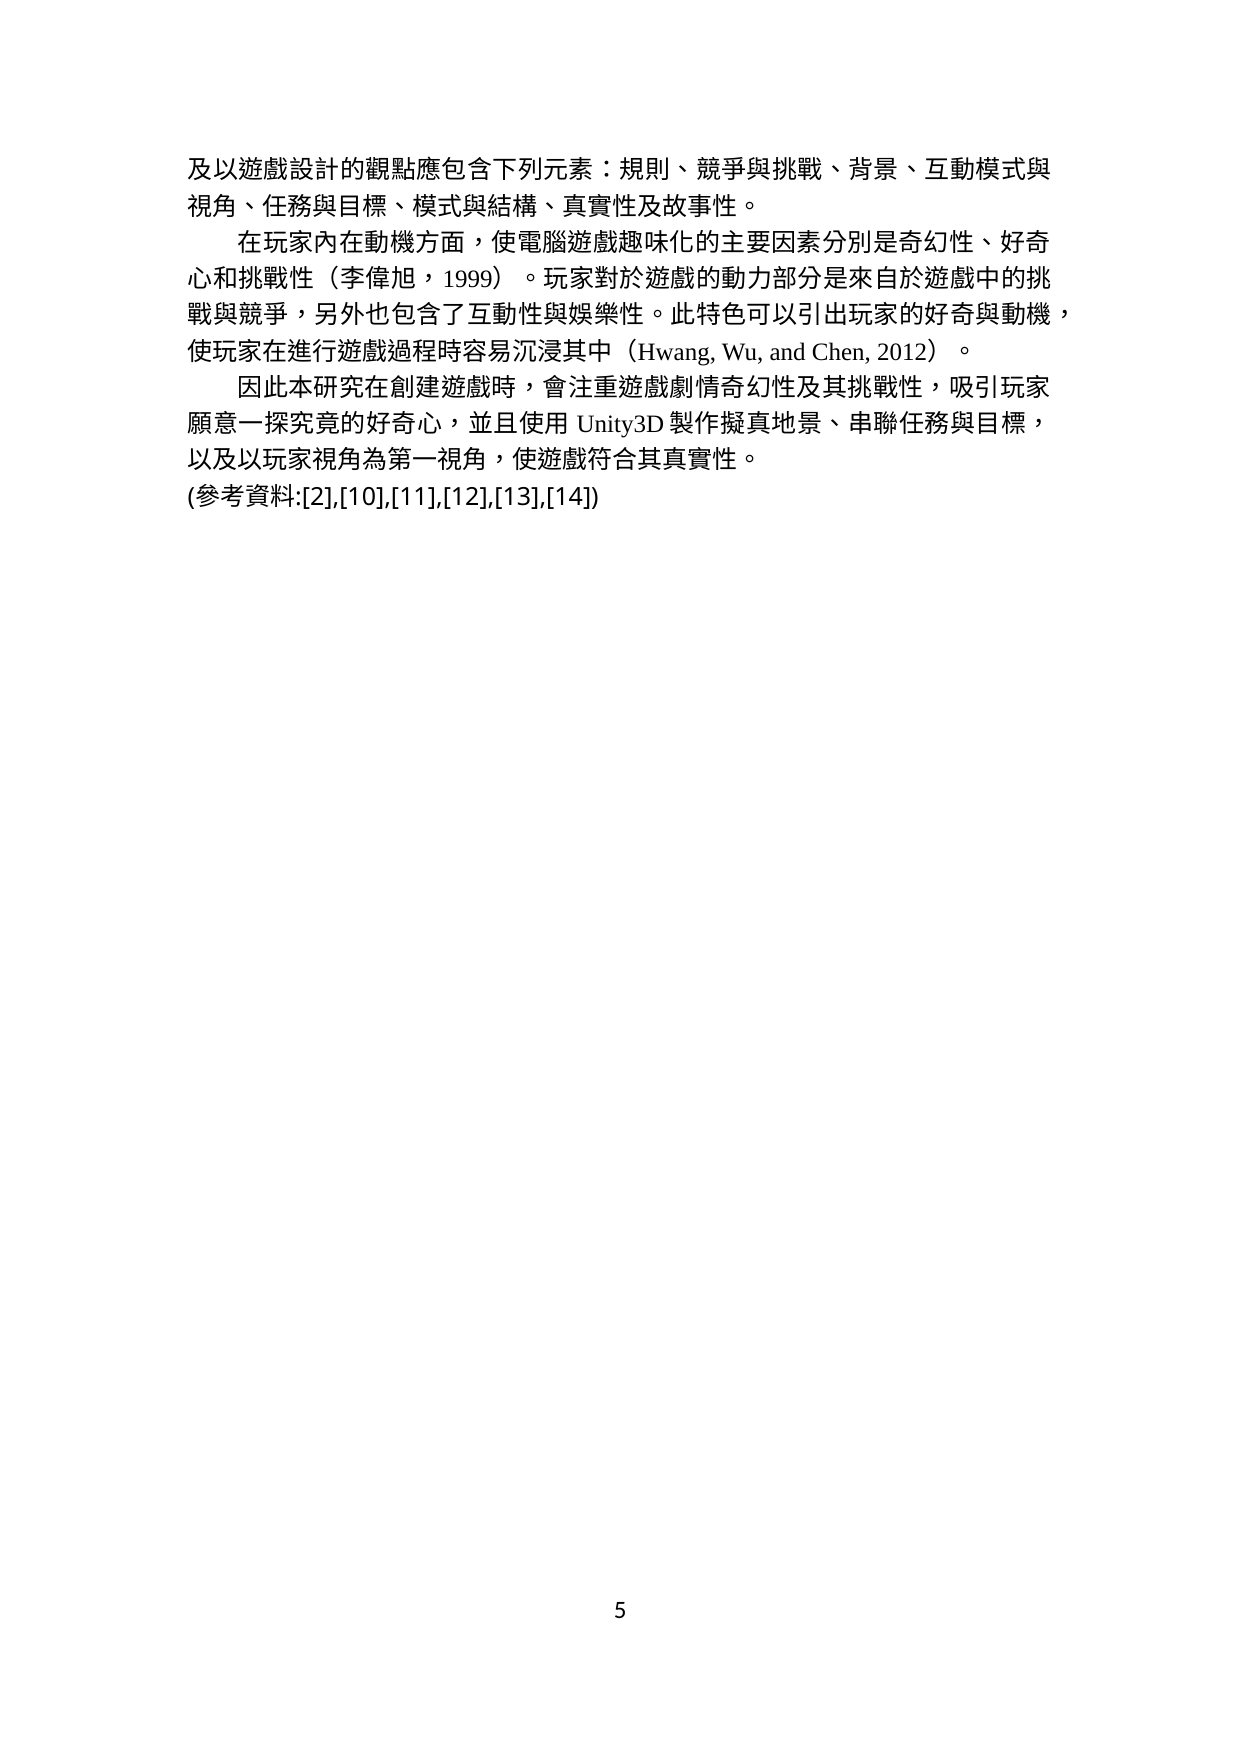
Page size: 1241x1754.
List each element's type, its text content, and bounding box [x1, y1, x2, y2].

text (參考資料:[2],[10],[11],[12],[13],[14]) [187, 476, 1053, 512]
text 因此本研究在創建遊戲時，會注重遊戲劇情奇幻性及其挑戰性，吸引玩家願意一探究竟的好奇心，並且使用Unity3D製作擬真地景、串聯任務與目標，以及以玩家視角為第一視角，使遊戲符合其真實性。 [187, 367, 1053, 476]
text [187, 150, 1053, 222]
text 在玩家內在動機方面，使電腦遊戲趣味化的主要因素分別是奇幻性、好奇心和挑戰性（李偉旭，1999）。玩家對於遊戲的動力部分是來自於遊戲中的挑戰與競爭，另外也包含了互動性與娛樂性。此特色可以引出玩家的好奇與動機，使玩家在進行遊戲過程時容易沉浸其中（Hwang, Wu, and Chen, 2012）。 [187, 222, 1053, 367]
